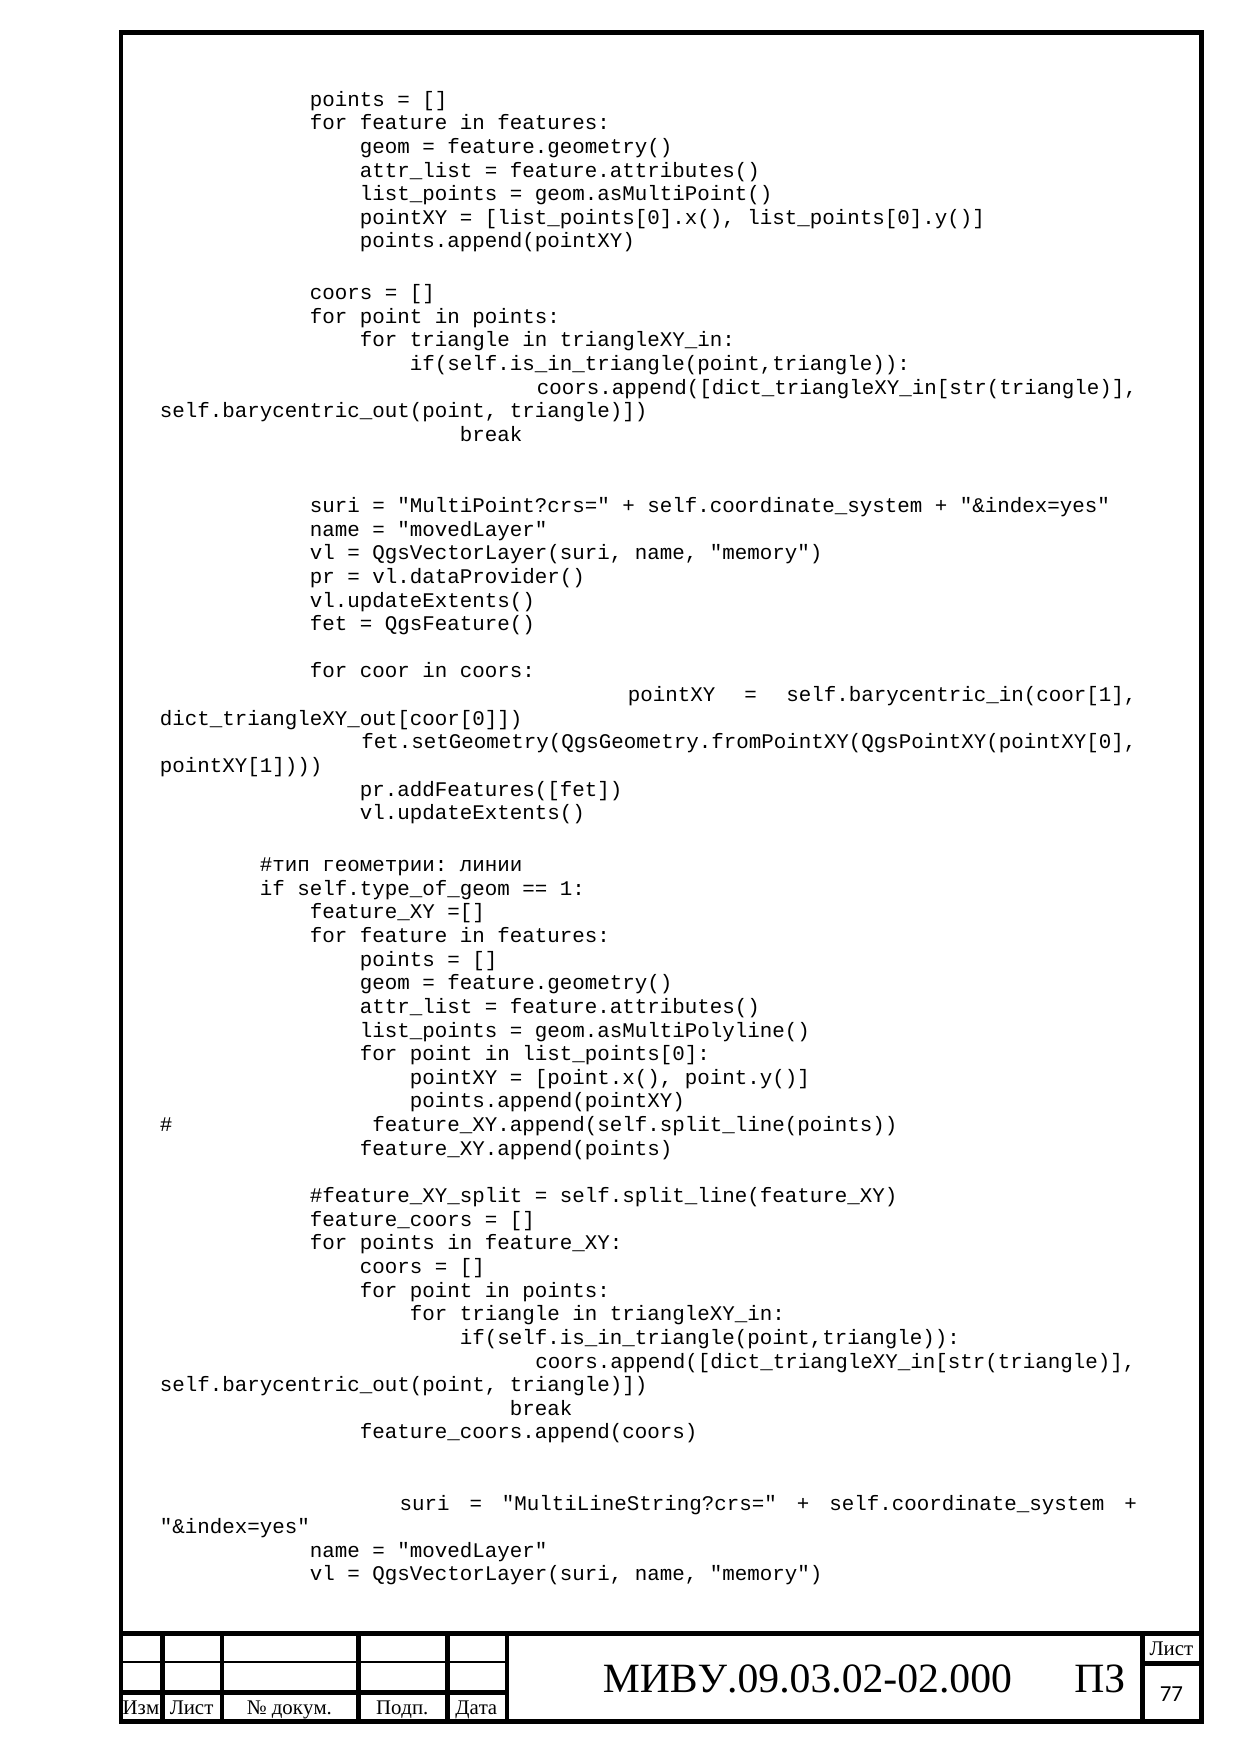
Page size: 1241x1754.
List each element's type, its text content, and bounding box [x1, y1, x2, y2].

list for triangle in triangleXY_in: [159, 1303, 1137, 1327]
list suri = "MultiPoint?crs=" + self.coordinate_system + "&index=yes" [159, 495, 1137, 519]
list pr = vl.dataProvider() [159, 566, 1137, 589]
list for points in feature_XY: [159, 1232, 1137, 1256]
list for triangle in triangleXY_in: [159, 329, 1137, 353]
list pr.addFeatures([fet]) [159, 779, 1137, 802]
list attr_list = feature.attributes() [159, 996, 1137, 1019]
list for point in list_points[0]: [159, 1043, 1137, 1067]
list vl.updateExtents() [159, 802, 1137, 826]
list fet.setGeometry(QgsGeometry.fromPointXY(QgsPointXY(pointXY[0], pointXY[1]))) [159, 731, 1137, 779]
list list_points = geom.asMultiPoint() [159, 183, 1137, 207]
list feature_XY.append(points) [159, 1138, 1137, 1161]
list coors = [] [159, 282, 1137, 306]
list pointXY = [point.x(), point.y()] [159, 1067, 1137, 1091]
list if(self.is_in_triangle(point,triangle)): [159, 1327, 1137, 1351]
list for feature in features: [159, 925, 1137, 949]
list break [159, 424, 1137, 448]
list points = [] [159, 89, 1137, 112]
list list_points = geom.asMultiPolyline() [159, 1019, 1137, 1043]
list # feature_XY.append(self.split_line(points)) [159, 1114, 1137, 1138]
list suri = "MultiLineString?crs=" + self.coordinate_system + "&index=yes" [159, 1492, 1137, 1540]
list for feature in features: [159, 112, 1137, 136]
list geom = feature.geometry() [159, 972, 1137, 996]
list vl = QgsVectorLayer(suri, name, "memory") [159, 542, 1137, 566]
list for point in points: [159, 1280, 1137, 1303]
list name = "movedLayer" [159, 1540, 1137, 1563]
list feature_coors = [] [159, 1209, 1137, 1232]
list geom = feature.geometry() [159, 136, 1137, 159]
list attr_list = feature.attributes() [159, 159, 1137, 183]
list name = "movedLayer" [159, 519, 1137, 542]
list coors.append([dict_triangleXY_in[str(triangle)], self.barycentric_out(point, triangle)]) [159, 1351, 1137, 1398]
list break [159, 1398, 1137, 1422]
list pointXY = [list_points[0].x(), list_points[0].y()] [159, 207, 1137, 231]
list vl = QgsVectorLayer(suri, name, "memory") [159, 1563, 1137, 1587]
list coors = [] [159, 1256, 1137, 1280]
list for point in points: [159, 306, 1137, 329]
list if self.type_of_geom == 1: [159, 878, 1137, 901]
list #тип геометрии: линии [159, 854, 1137, 878]
list coors.append([dict_triangleXY_in[str(triangle)], self.barycentric_out(point, triangle)]) [159, 377, 1137, 424]
list vl.updateExtents() [159, 589, 1137, 613]
list fet = QgsFeature() [159, 613, 1137, 637]
list pointXY = self.barycentric_in(coor[1], dict_triangleXY_out[coor[0]]) [159, 684, 1137, 731]
list #feature_XY_split = self.split_line(feature_XY) [159, 1185, 1137, 1209]
list if(self.is_in_triangle(point,triangle)): [159, 353, 1137, 377]
list feature_XY =[] [159, 901, 1137, 925]
list for coor in coors: [159, 661, 1137, 684]
list feature_coors.append(coors) [159, 1422, 1137, 1445]
list points = [] [159, 949, 1137, 972]
list points.append(pointXY) [159, 231, 1137, 254]
list points.append(pointXY) [159, 1091, 1137, 1114]
